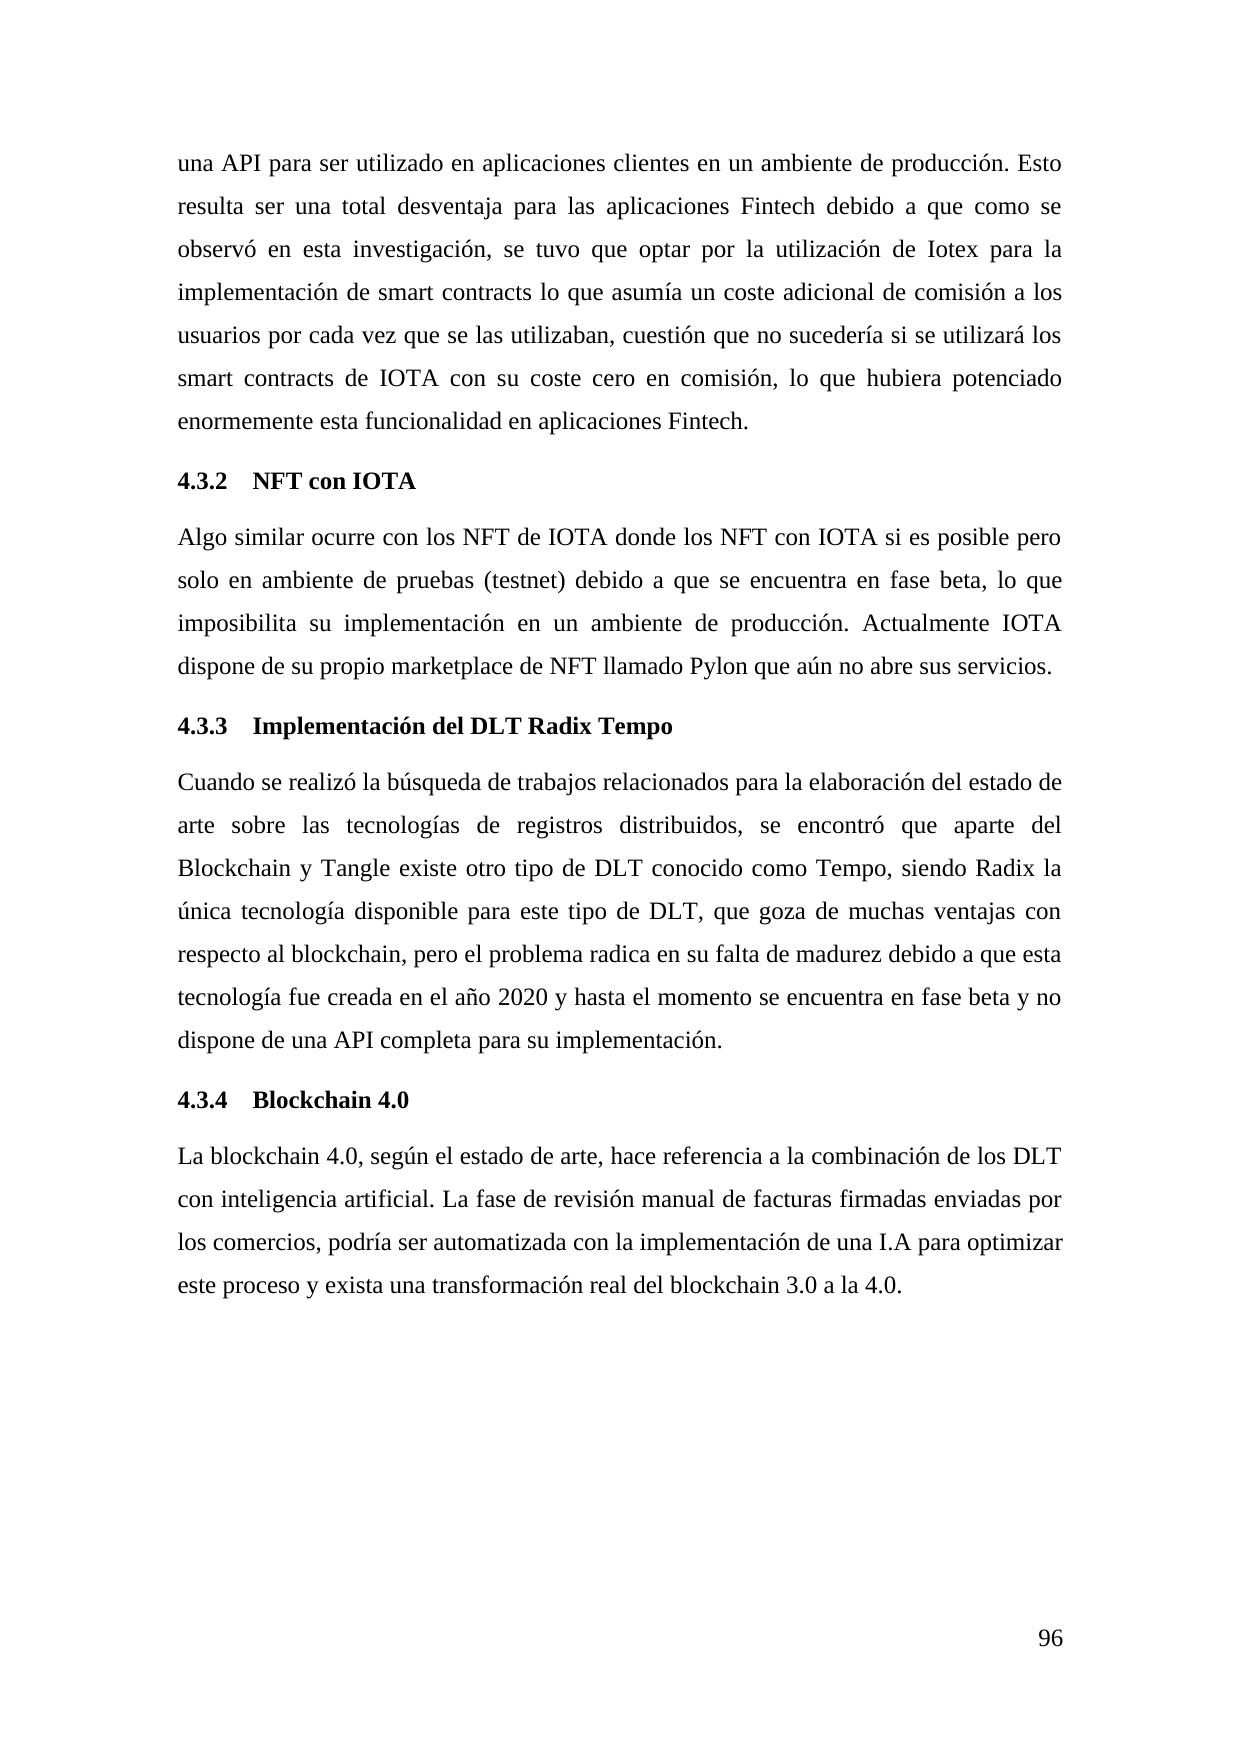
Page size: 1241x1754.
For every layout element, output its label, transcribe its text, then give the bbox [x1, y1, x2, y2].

list Implementación del DLT Radix Tempo [177, 711, 1063, 740]
list Blockchain 4.0 [177, 1085, 1063, 1114]
text Algo similar ocurre con los NFT de IOTA donde los NFT con IOTA si es posible pero solo en ambiente de pruebas (testnet) debido a que se encuentra en fase beta, lo que imposibilita su implementación en un ambiente de producción. Actualmente IOTA dispone de su propio marketplace de NFT llamado Pylon que aún no abre sus servicios. [177, 522, 1063, 680]
list NFT con IOTA [177, 466, 1063, 495]
text Cuando se realizó la búsqueda de trabajos relacionados para la elaboración del estado de arte sobre las tecnologías de registros distribuidos, se encontró que aparte del Blockchain y Tangle existe otro tipo de DLT conocido como Tempo, siendo Radix la única tecnología disponible para este tipo de DLT, que goza de muchas ventajas con respecto al blockchain, pero el problema radica en su falta de madurez debido a que esta tecnología fue creada en el año 2020 y hasta el momento se encuentra en fase beta y no dispone de una API completa para su implementación. [177, 767, 1063, 1054]
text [177, 148, 1063, 435]
text La blockchain 4.0, según el estado de arte, hace referencia a la combinación de los DLT con inteligencia artificial. La fase de revisión manual de facturas firmadas enviadas por los comercios, podría ser automatizada con la implementación de una I.A para optimizar este proceso y exista una transformación real del blockchain 3.0 a la 4.0. [177, 1141, 1063, 1299]
